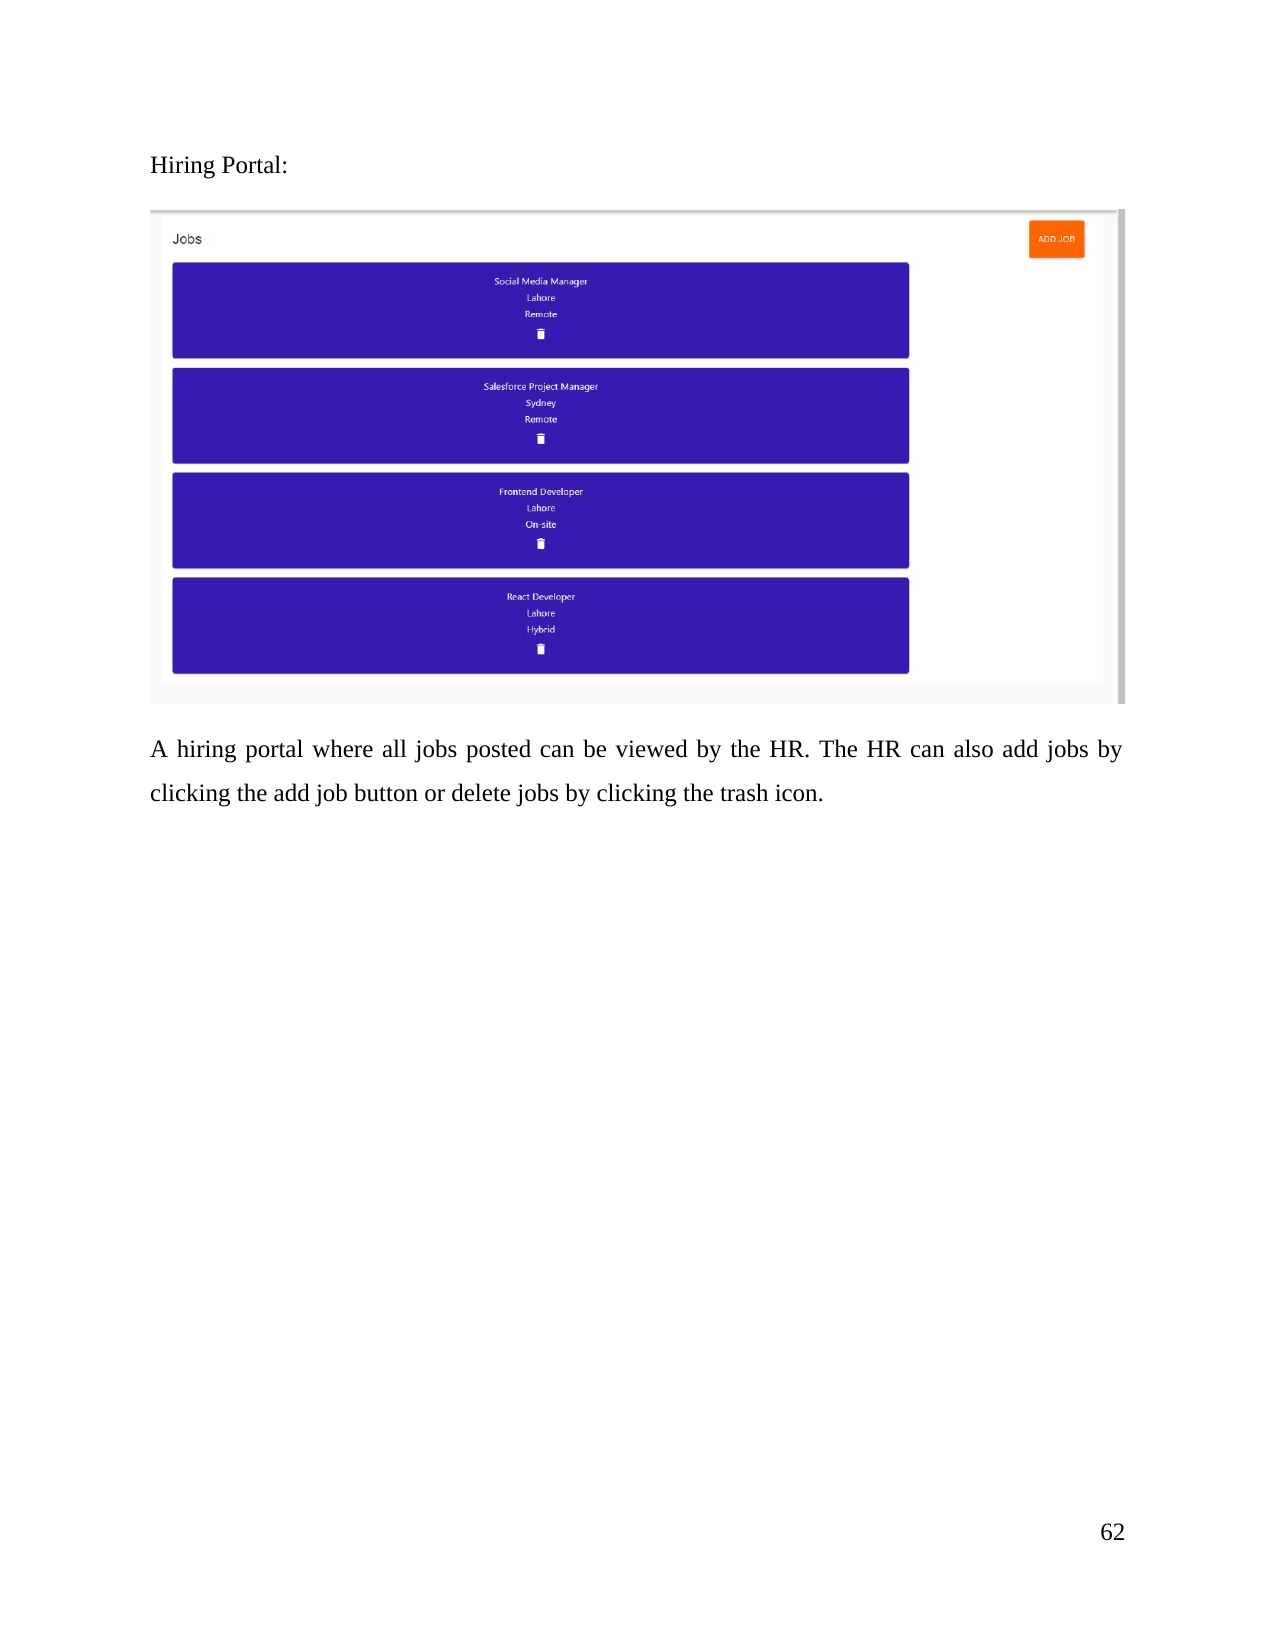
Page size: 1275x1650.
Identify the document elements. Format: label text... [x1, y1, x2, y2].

text Hiring Portal: [150, 150, 1125, 179]
picture [150, 209, 1125, 704]
text A hiring portal where all jobs posted can be viewed by the HR. The HR can also add jobs by clicking the add job button or delete jobs by clicking the trash icon. [150, 734, 1125, 806]
